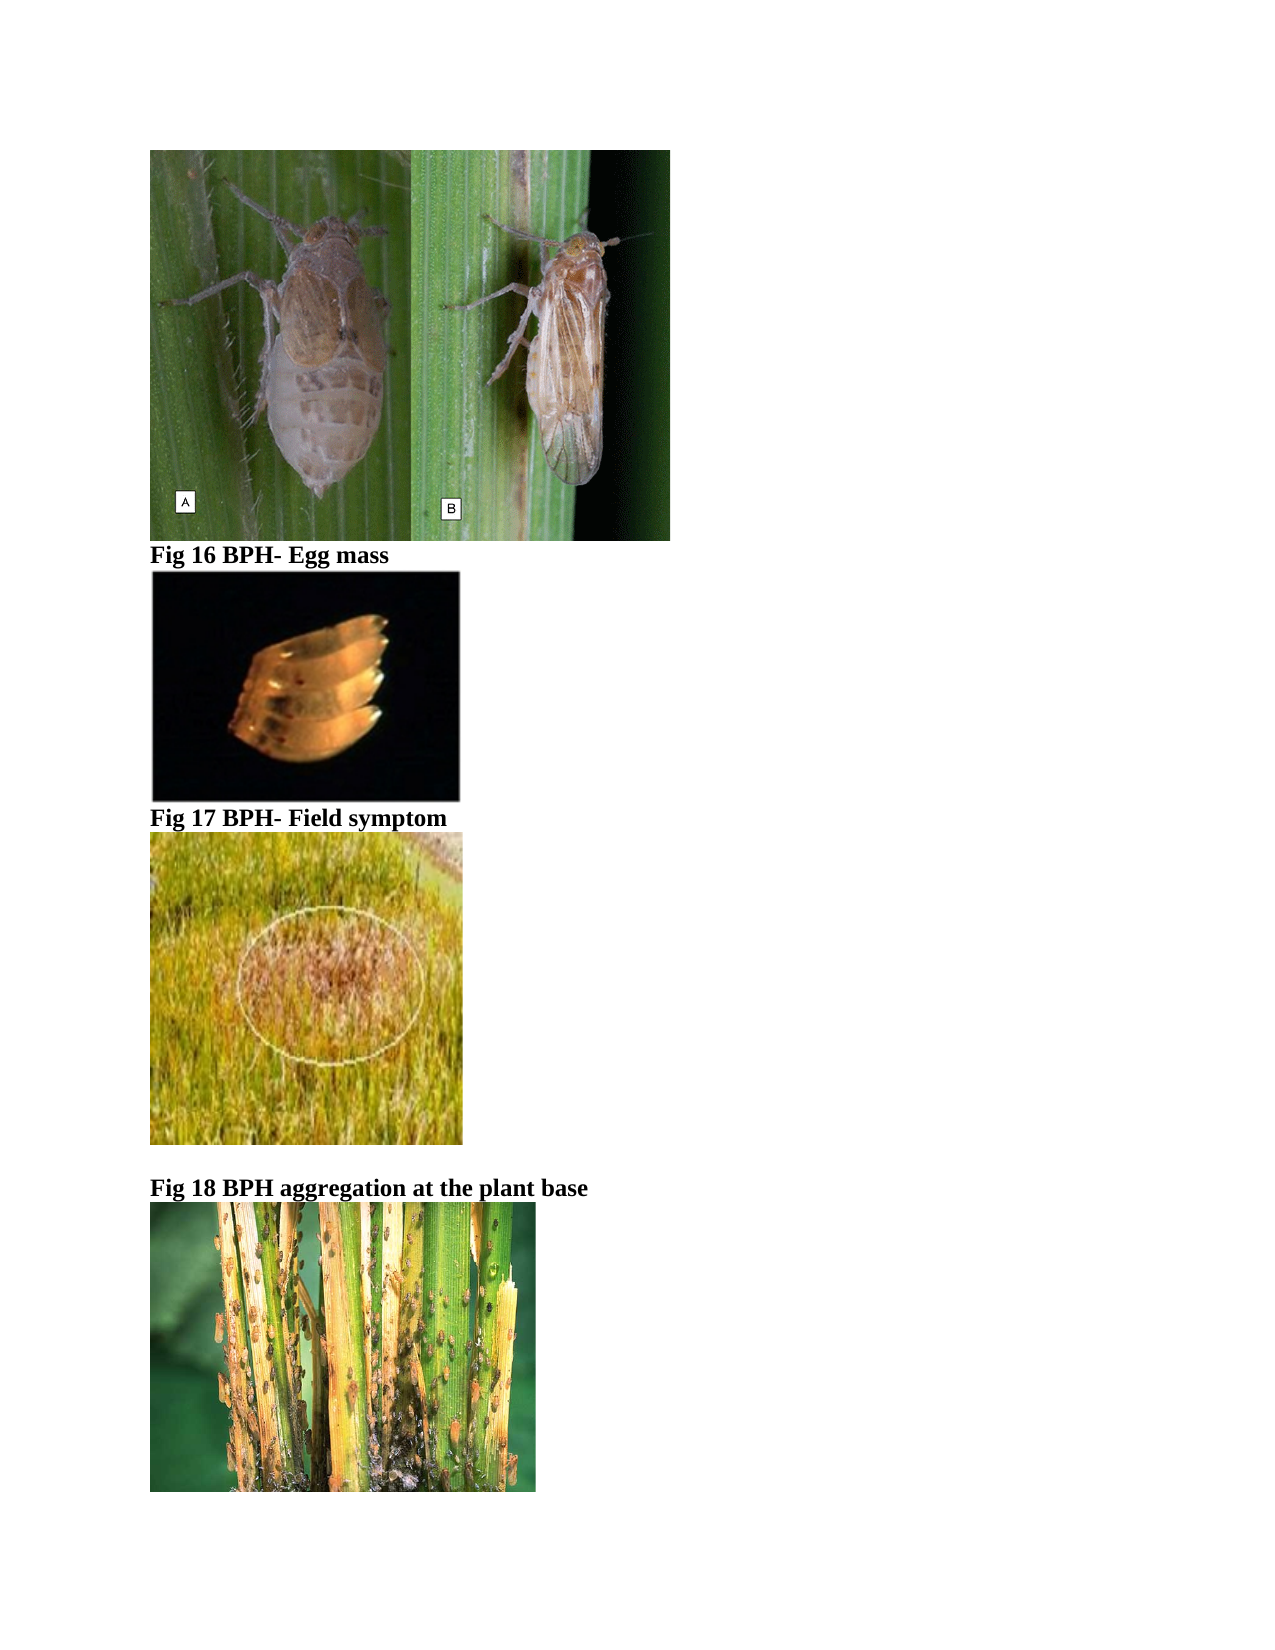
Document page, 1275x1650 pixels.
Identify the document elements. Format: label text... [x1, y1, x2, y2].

text Fig 16 BPH- Egg mass [150, 541, 1125, 569]
picture [150, 832, 463, 1145]
picture [150, 569, 462, 804]
picture [150, 150, 671, 541]
picture [150, 1202, 536, 1492]
text Fig 17 BPH- Field symptom [150, 803, 1125, 832]
text Fig 18 BPH aggregation at the plant base [150, 1173, 1125, 1202]
